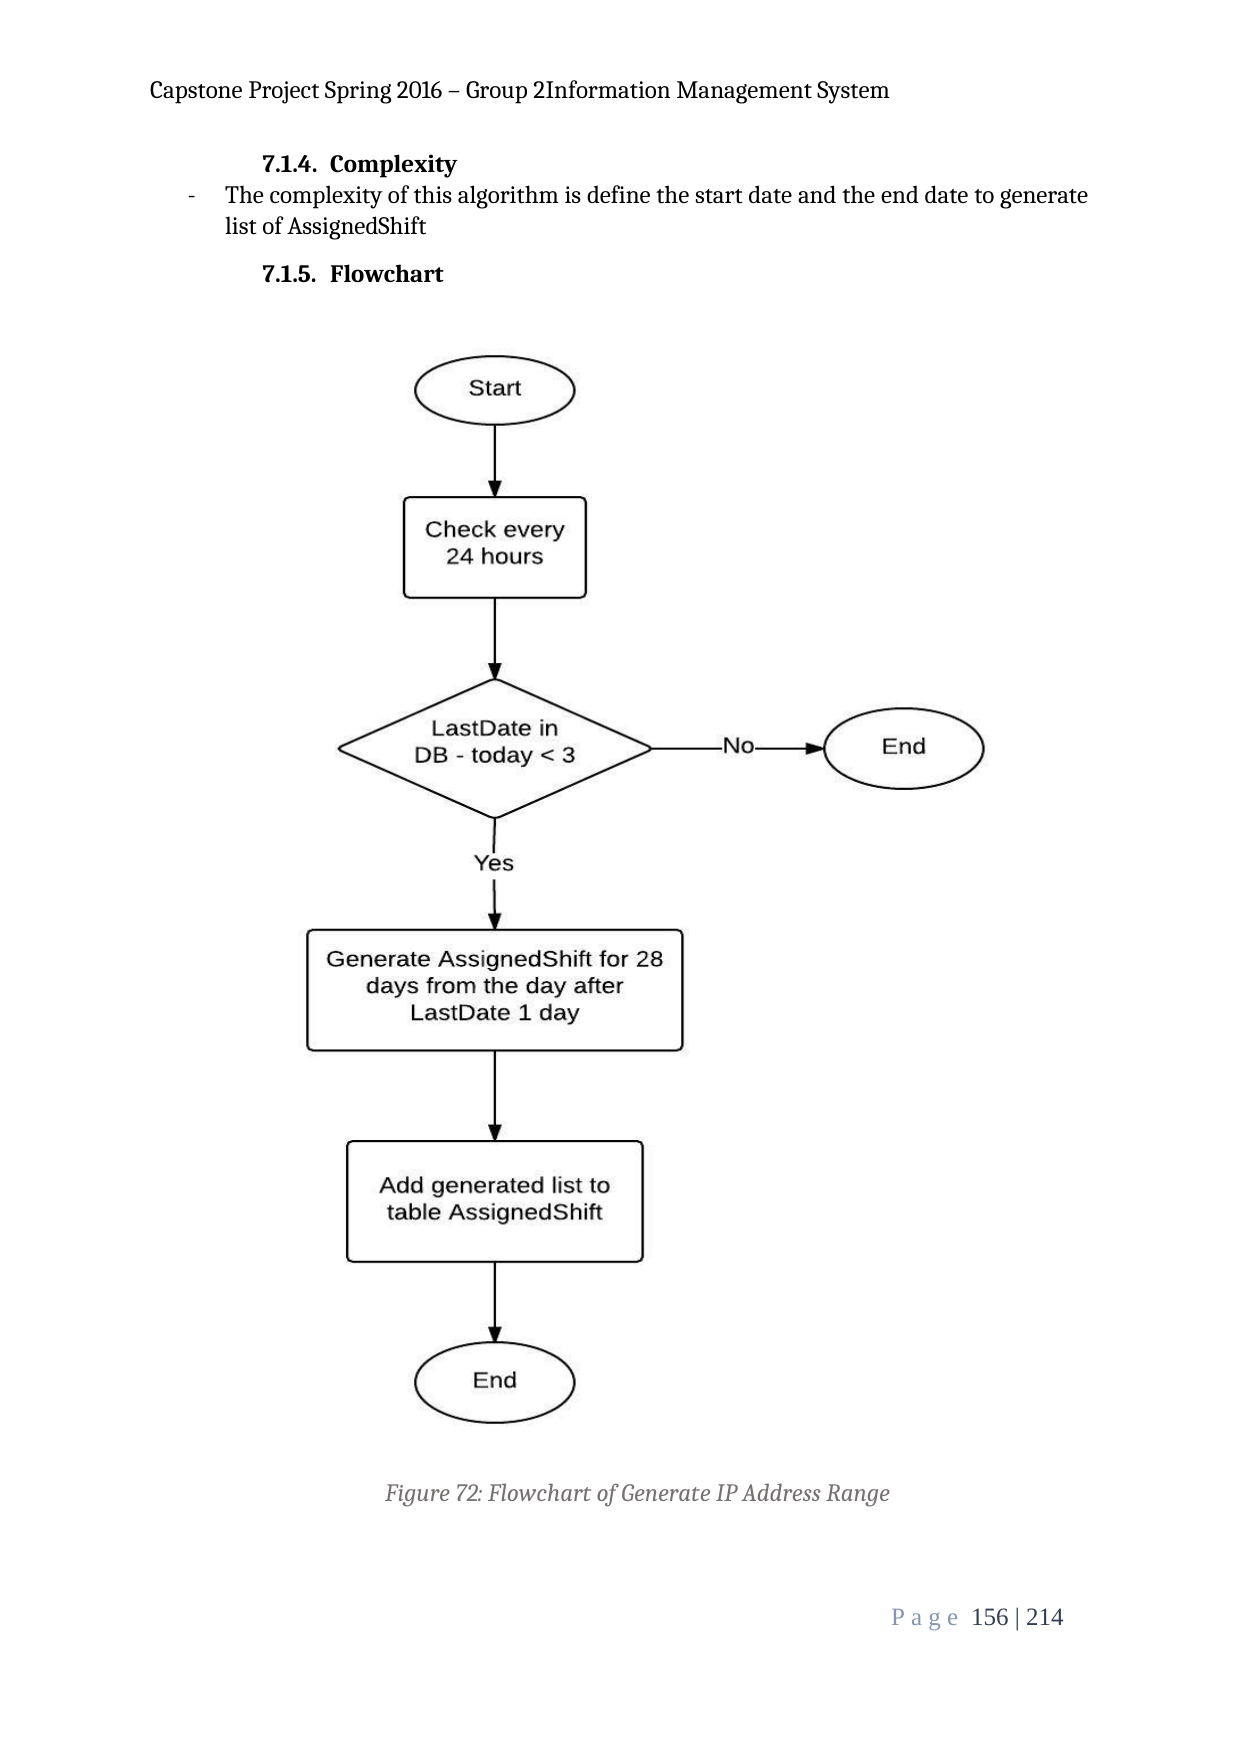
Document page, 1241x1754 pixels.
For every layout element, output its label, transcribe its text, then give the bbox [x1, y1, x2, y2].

subtitle Complexity [262, 150, 1090, 179]
list The complexity of this algorithm is define the start date and the end date to generate list of AssignedShift [187, 181, 1090, 241]
subtitle Flowchart [262, 260, 1090, 288]
picture [262, 317, 1029, 1463]
